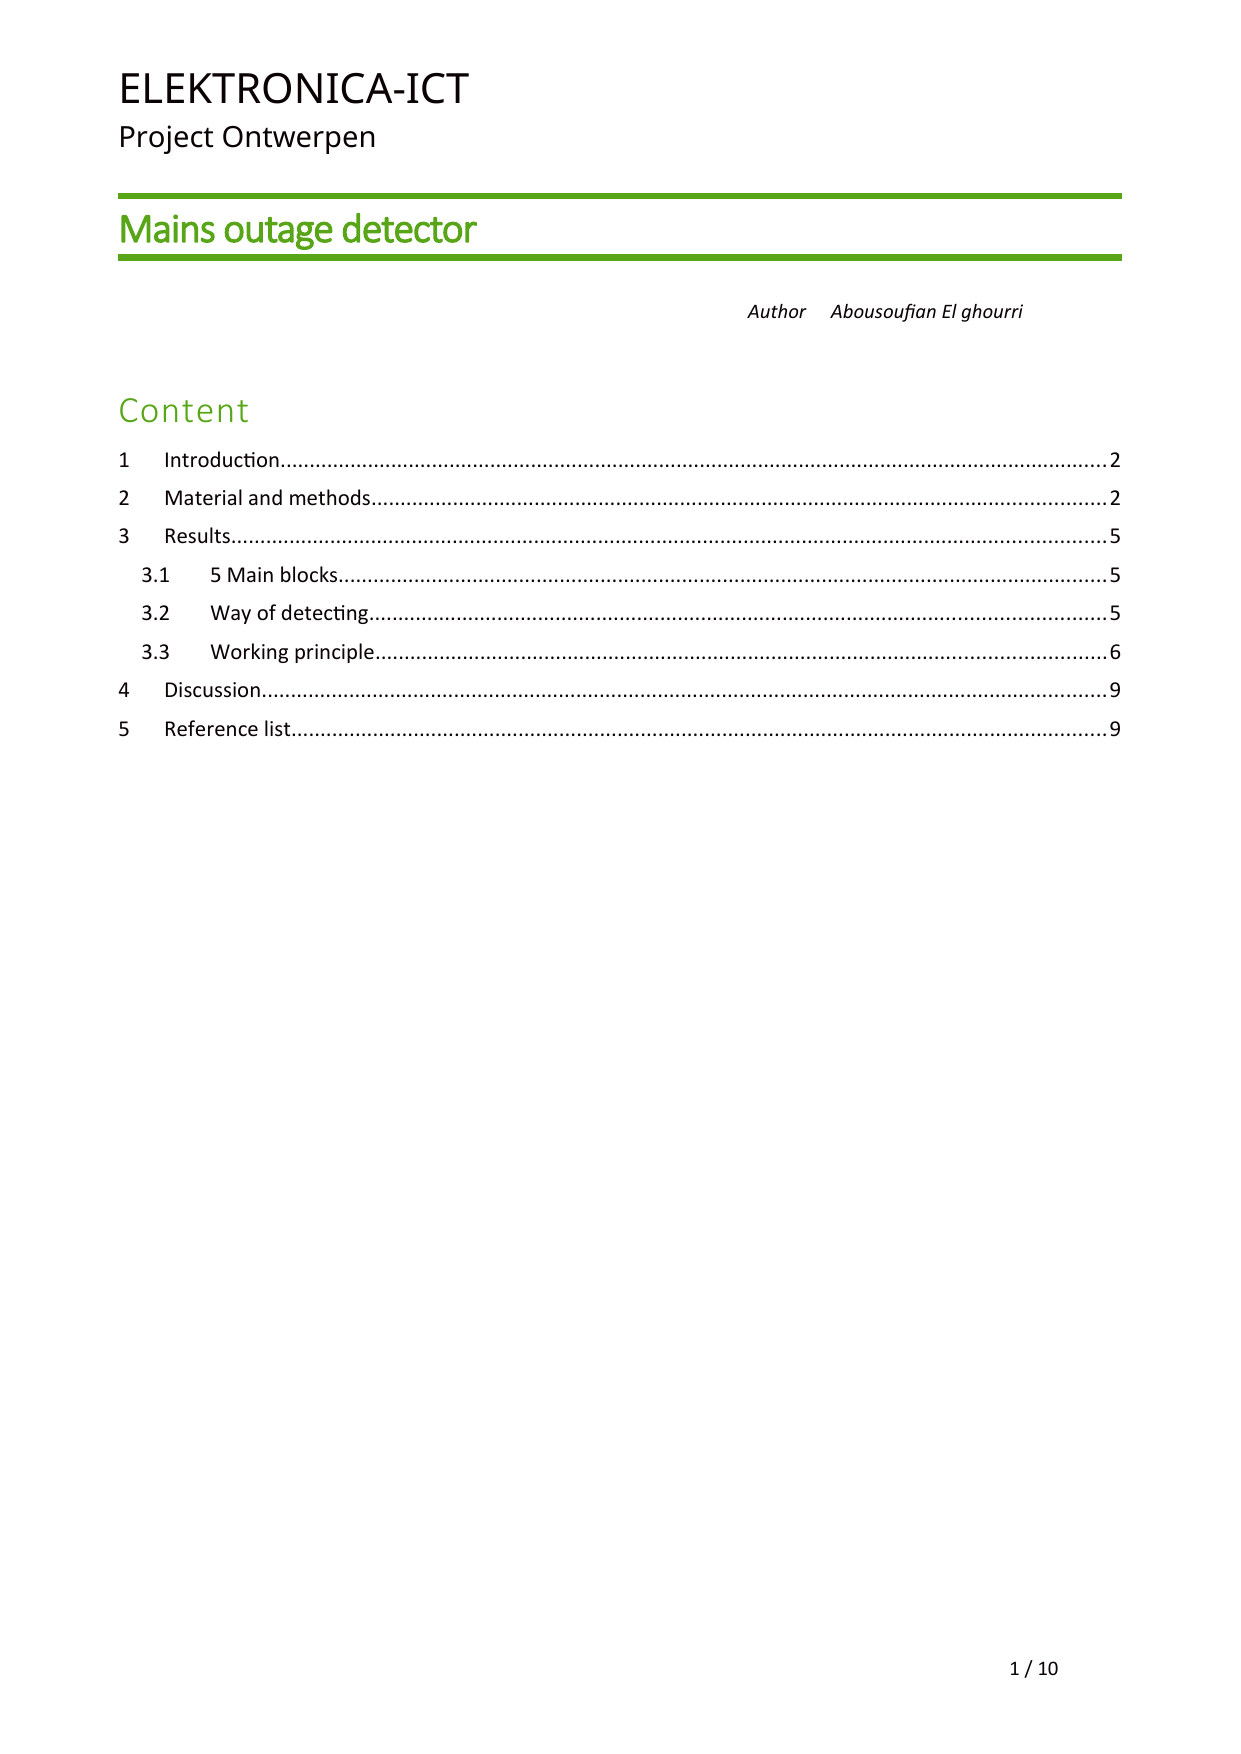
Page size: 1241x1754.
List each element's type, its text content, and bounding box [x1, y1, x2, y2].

text 1 Introduction 2 [118, 445, 1122, 473]
text 3.3 Working principle 6 [141, 637, 1122, 665]
text 3.2 Way of detecting 5 [141, 598, 1122, 626]
text 5 Reference list 9 [118, 714, 1122, 742]
text 2 Material and methods 2 [118, 483, 1122, 511]
text 4 Discussion 9 [118, 675, 1122, 703]
text 3.1 5 Main blocks 5 [141, 560, 1122, 588]
table_header Abousoufian El ghourri [819, 298, 1122, 349]
subtitle Content [118, 386, 1122, 432]
text 3 Results 5 [118, 522, 1122, 549]
title Mains outage detector [118, 199, 1122, 254]
table_header Author [709, 298, 819, 349]
